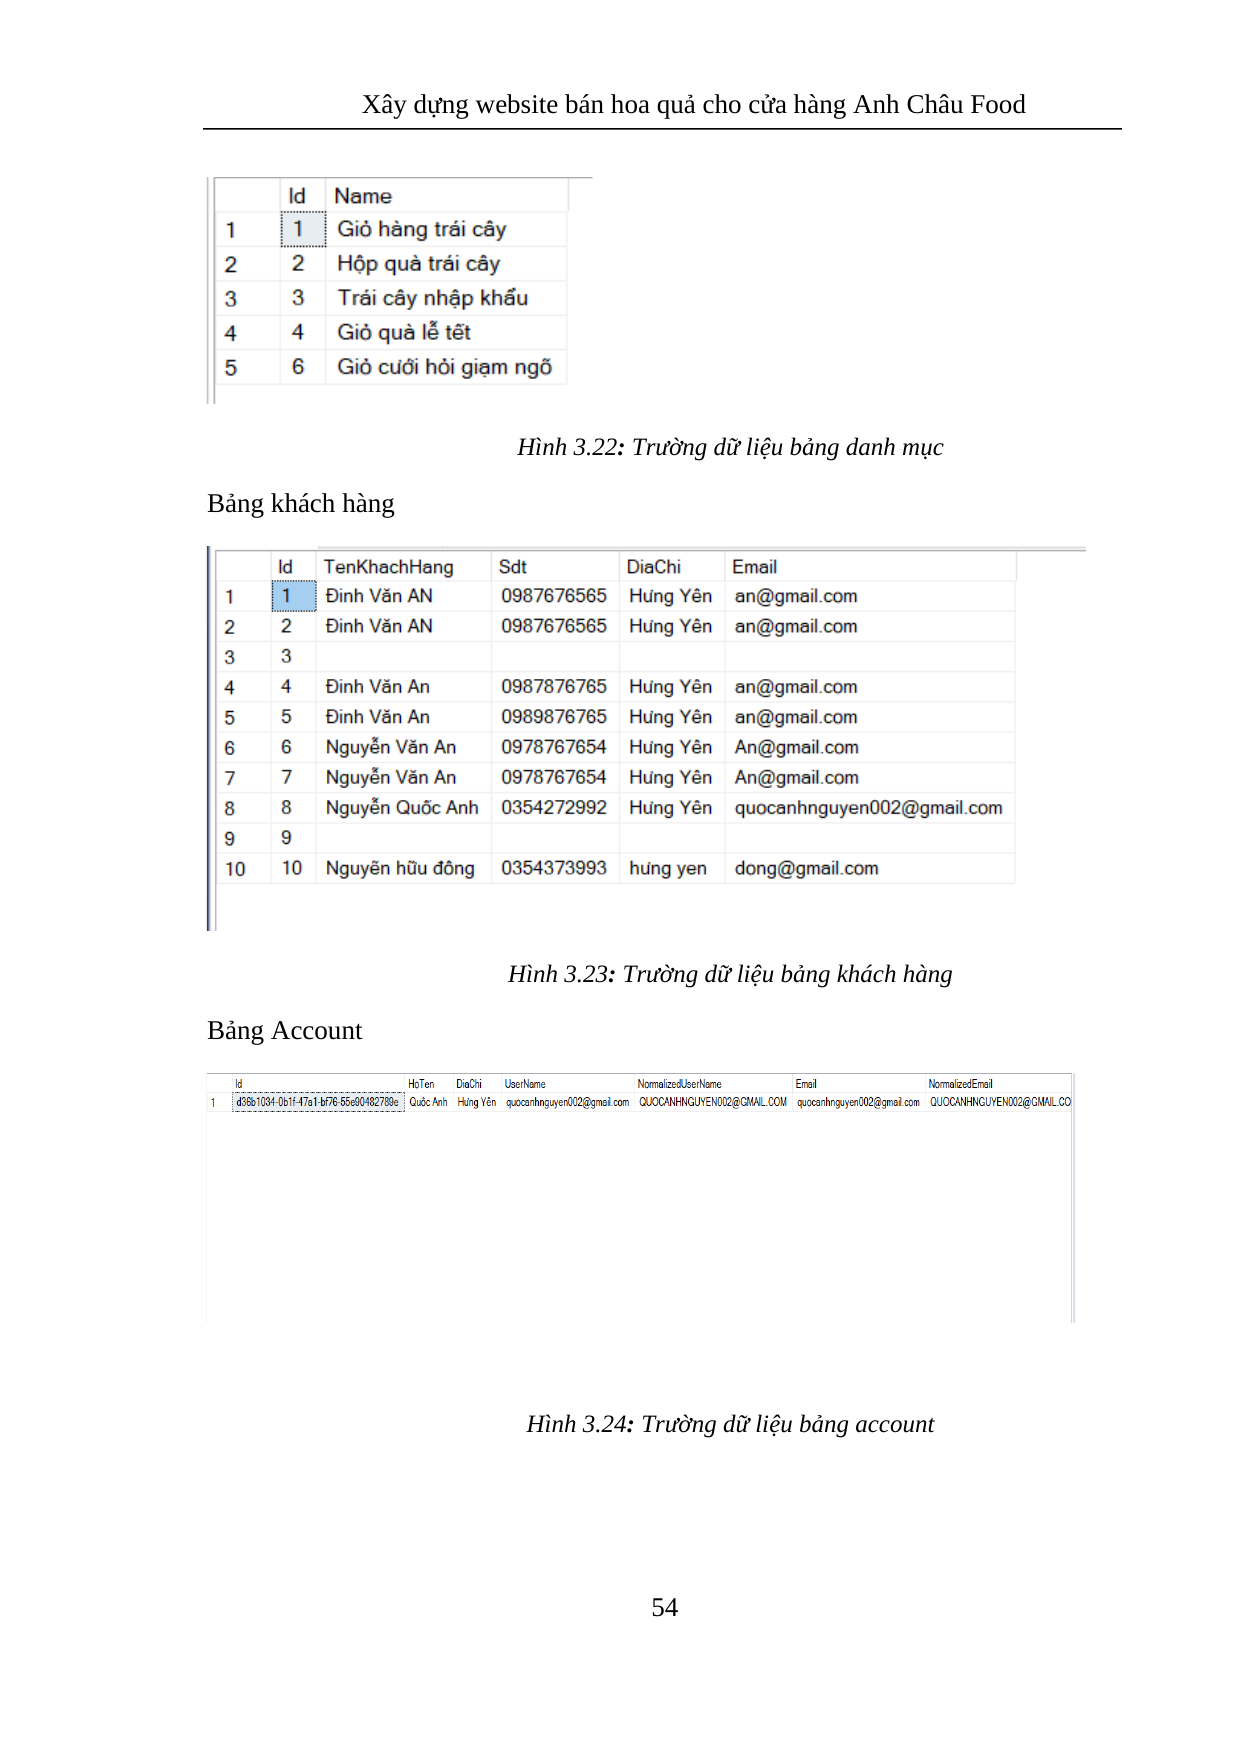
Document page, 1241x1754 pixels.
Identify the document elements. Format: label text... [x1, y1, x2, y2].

picture [206, 177, 593, 404]
text Bảng khách hàng [207, 487, 1122, 518]
picture [206, 1073, 1075, 1323]
text Hình 3.22: Trường dữ liệu bảng danh mục [282, 432, 1122, 461]
picture [206, 546, 1086, 931]
text Hình 3.23: Trường dữ liệu bảng khách hàng [282, 959, 1122, 988]
text Hình 3.24: Trường dữ liệu bảng account [282, 1409, 1122, 1438]
text Bảng Account [207, 1014, 1122, 1046]
